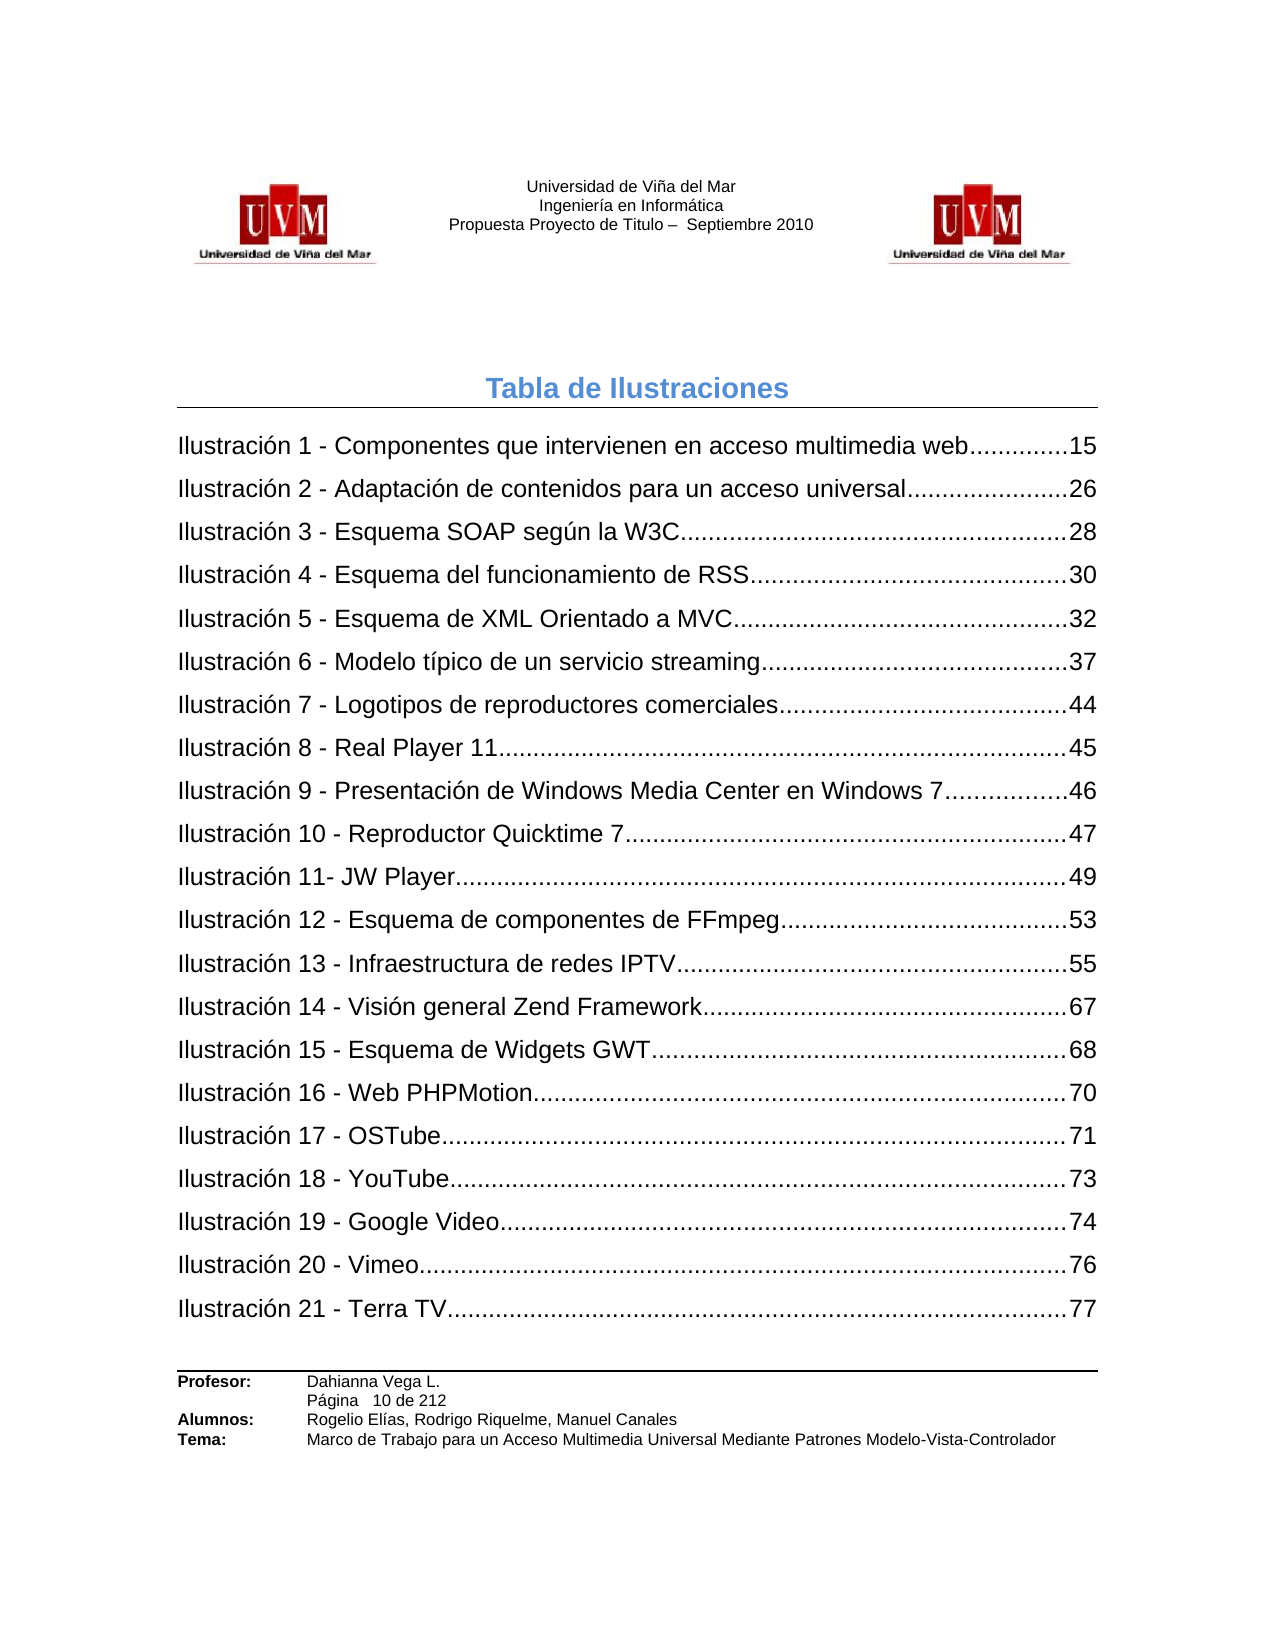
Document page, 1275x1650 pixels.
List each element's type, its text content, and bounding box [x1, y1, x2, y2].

text Ilustración 9 - Presentación de Windows Media Center en Windows 7 46 [177, 776, 1098, 805]
text Ilustración 14 - Visión general Zend Framework 67 [177, 992, 1098, 1020]
text Ilustración 16 - Web PHPMotion 70 [177, 1078, 1098, 1107]
text Ilustración 17 - OSTube 71 [177, 1121, 1098, 1150]
text Ilustración 10 - Reproductor Quicktime 7 47 [177, 819, 1098, 848]
text Ilustración 4 - Esquema del funcionamiento de RSS 30 [177, 560, 1098, 589]
text Ilustración 21 - Terra TV 77 [177, 1293, 1098, 1322]
text Ilustración 18 - YouTube 73 [177, 1164, 1098, 1193]
text Ilustración 8 - Real Player 11 45 [177, 733, 1098, 762]
text Ilustración 20 - Vimeo 76 [177, 1250, 1098, 1279]
text Ilustración 13 - Infraestructura de redes IPTV 55 [177, 948, 1098, 977]
title Tabla de Ilustraciones [177, 371, 1098, 407]
text Ilustración 11- JW Player 49 [177, 862, 1098, 891]
text Ilustración 5 - Esquema de XML Orientado a MVC 32 [177, 603, 1098, 632]
text Ilustración 3 - Esquema SOAP según la W3C 28 [177, 517, 1098, 546]
text Ilustración 12 - Esquema de componentes de FFmpeg 53 [177, 905, 1098, 934]
text Ilustración 6 - Modelo típico de un servicio streaming 37 [177, 647, 1098, 675]
text Ilustración 7 - Logotipos de reproductores comerciales 44 [177, 690, 1098, 718]
text Ilustración 1 - Componentes que intervienen en acceso multimedia web 15 [177, 431, 1098, 460]
picture [177, 176, 390, 267]
text Ilustración 2 - Adaptación de contenidos para un acceso universal 26 [177, 474, 1098, 503]
picture [871, 176, 1084, 267]
text Ilustración 15 - Esquema de Widgets GWT 68 [177, 1035, 1098, 1063]
text Ilustración 19 - Google Video 74 [177, 1207, 1098, 1236]
